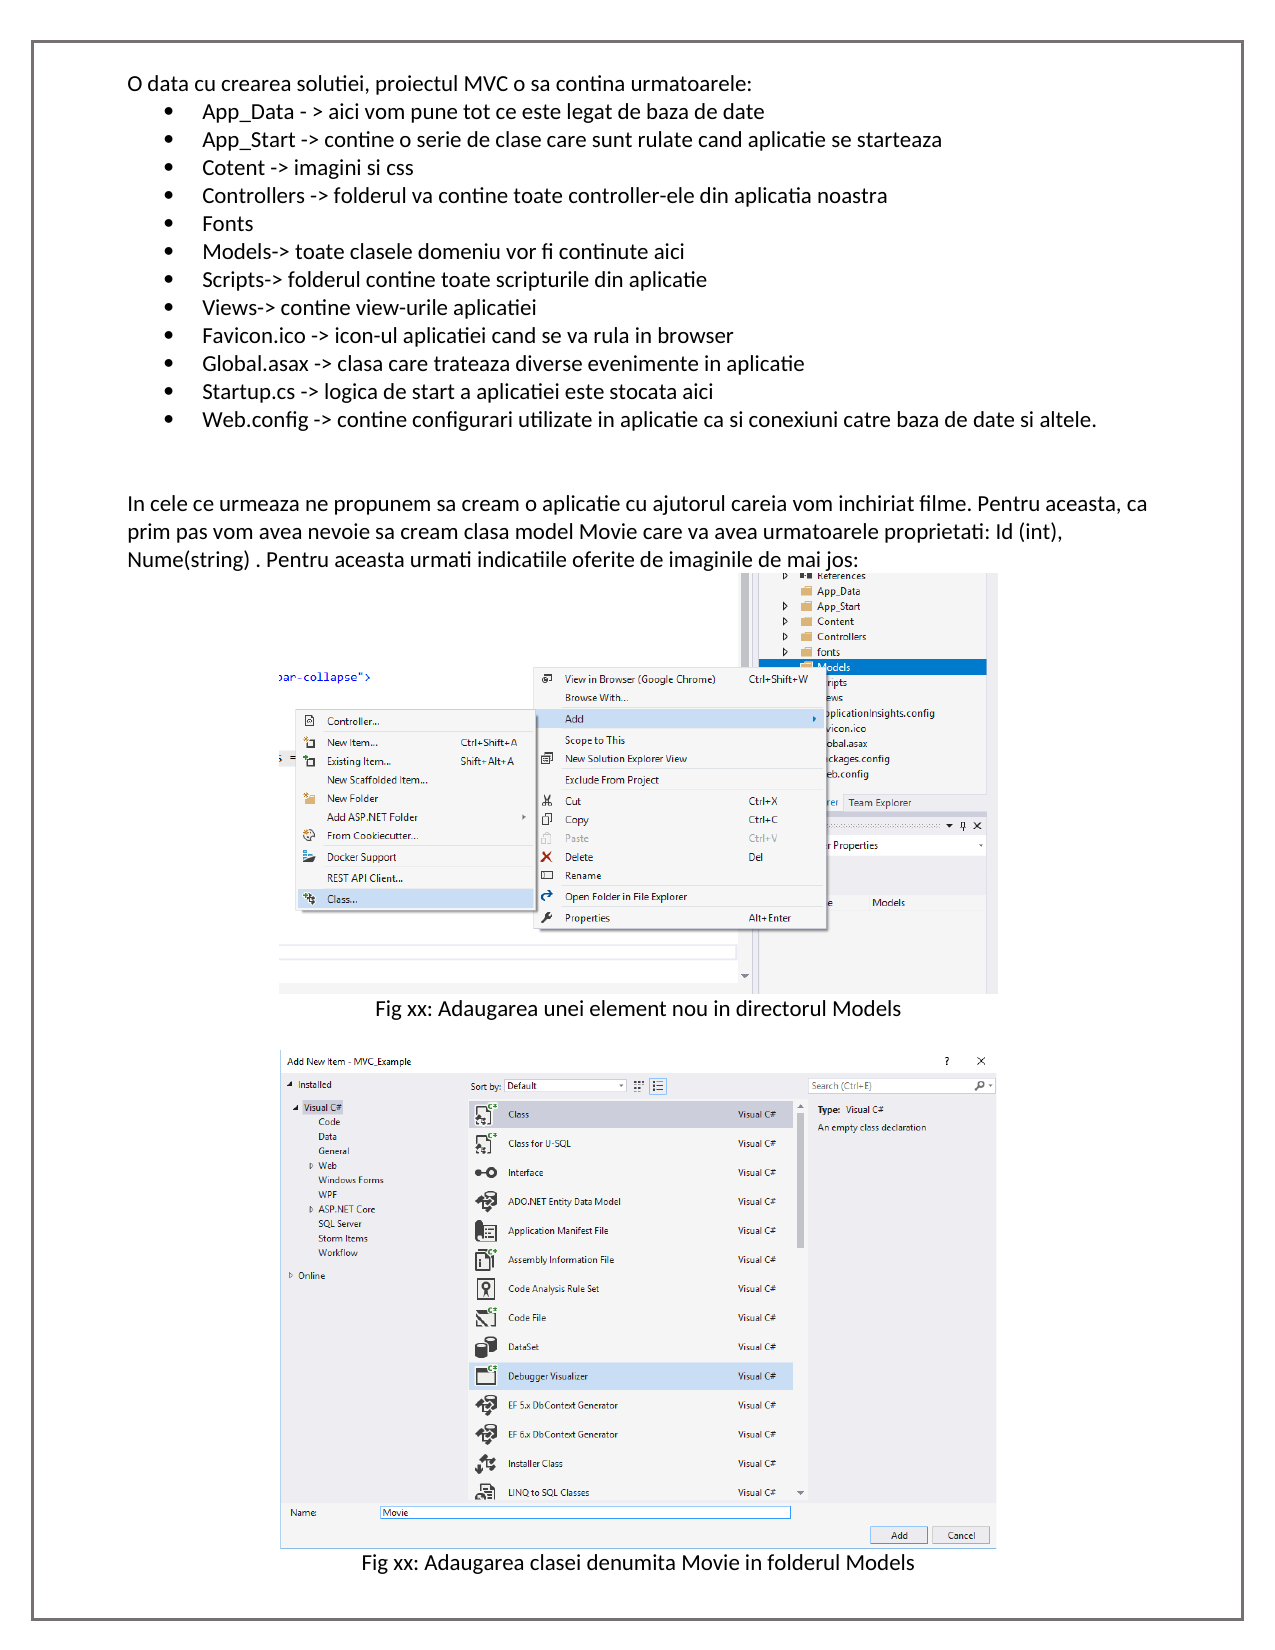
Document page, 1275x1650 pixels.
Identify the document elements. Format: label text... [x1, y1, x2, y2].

list Startup.cs -> logica de start a aplicatiei este stocata aici [164, 377, 1150, 405]
list Favicon.ico -> icon-ul aplicatiei cand se va rula in browser [164, 321, 1150, 349]
list Fonts [164, 209, 1150, 237]
text O data cu crearea solutiei, proiectul MVC o sa contina urmatoarele: [127, 69, 1150, 97]
list Global.asax -> clasa care trateaza diverse evenimente in aplicatie [164, 349, 1150, 377]
list Models-> toate clasele domeniu vor fi continute aici [164, 237, 1150, 265]
list Cotent -> imagini si css [164, 153, 1150, 181]
list Controllers -> folderul va contine toate controller-ele din aplicatia noastra [164, 181, 1150, 209]
text Fig xx: Adaugarea unei element nou in directorul Models [127, 994, 1150, 1022]
picture [280, 1050, 997, 1549]
list App_Data - > aici vom pune tot ce este legat de baza de date [164, 97, 1150, 125]
list Web.config -> contine configurari utilizate in aplicatie ca si conexiuni catre baza de date si altele. [164, 405, 1150, 433]
list Views-> contine view-urile aplicatiei [164, 293, 1150, 321]
list Scripts-> folderul contine toate scripturile din aplicatie [164, 265, 1150, 293]
list App_Start -> contine o serie de clase care sunt rulate cand aplicatie se starteaza [164, 125, 1150, 153]
text Fig xx: Adaugarea clasei denumita Movie in folderul Models [127, 1548, 1150, 1576]
text In cele ce urmeaza ne propunem sa cream o aplicatie cu ajutorul careia vom inchiriat filme. Pentru aceasta, ca prim pas vom avea nevoie sa cream clasa model Movie care va avea urmatoarele proprietati: Id (int), Nume(string) . Pentru aceasta urmati indicatiile oferite de imaginile de mai jos: [127, 489, 1150, 573]
picture [279, 573, 998, 994]
